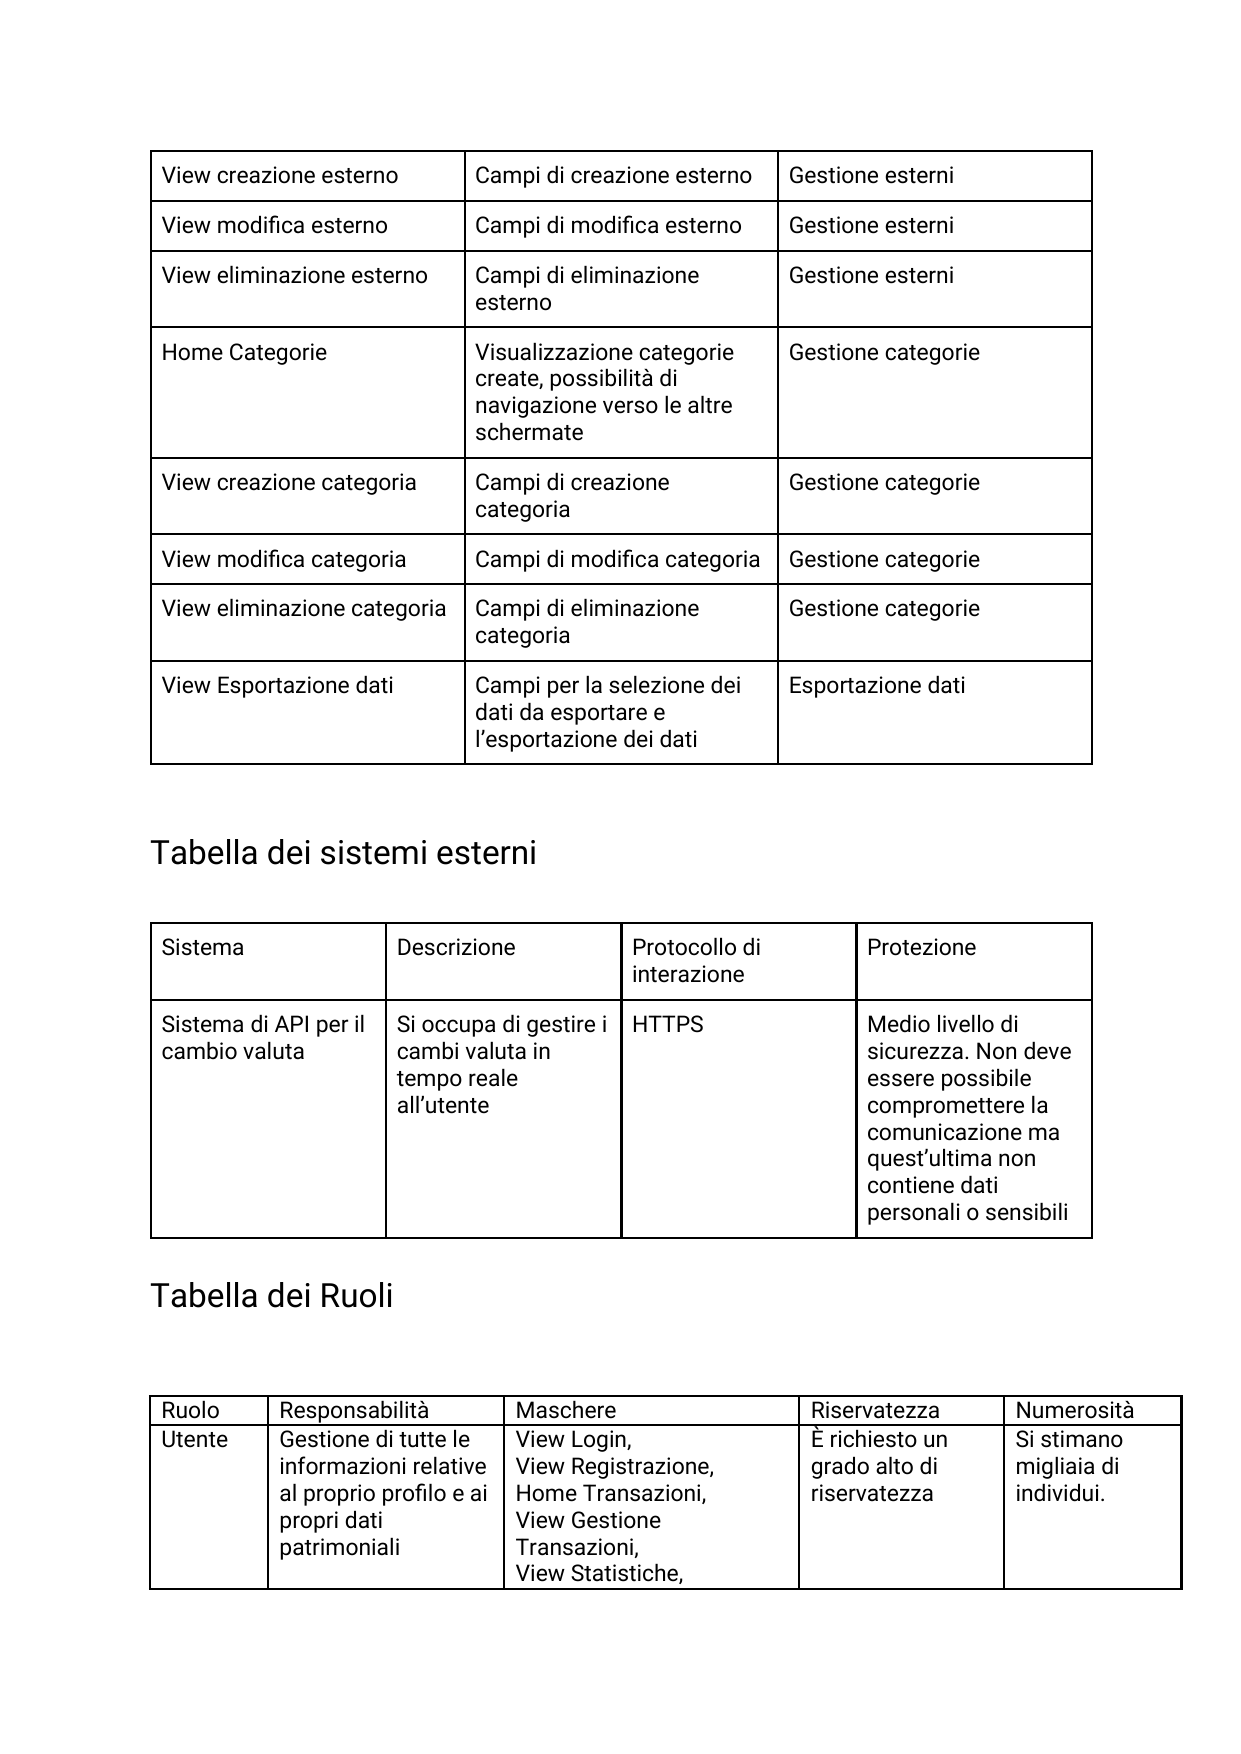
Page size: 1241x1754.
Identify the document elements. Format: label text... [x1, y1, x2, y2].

table_cell Visualizzazione categorie create, possibilità di navigazione verso le altre schermate [466, 328, 777, 457]
table_cell View eliminazione esterno [152, 252, 464, 326]
table_cell Home Categorie [152, 328, 464, 457]
table_header Ruolo [151, 1397, 267, 1424]
table_cell Gestione esterni [779, 252, 1091, 326]
table_header Descrizione [387, 924, 620, 999]
table_cell Campi di eliminazione esterno [466, 252, 777, 326]
table_header Numerosità [1005, 1397, 1180, 1424]
table_cell View modifica esterno [152, 202, 464, 249]
table_cell Utente [151, 1426, 267, 1587]
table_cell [269, 1426, 503, 1587]
table_cell View eliminazione categoria [152, 585, 464, 660]
table_cell View creazione categoria [152, 459, 464, 533]
table_cell HTTPS [623, 1001, 855, 1237]
table_cell Campi di modifica categoria [466, 535, 777, 583]
table_cell Campi per la selezione dei dati da esportare e l’esportazione dei dati [466, 662, 777, 763]
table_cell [800, 1426, 1003, 1587]
table_cell Campi di modifica esterno [466, 202, 777, 249]
table_cell Campi di eliminazione categoria [466, 585, 777, 660]
table_cell Gestione categorie [779, 459, 1091, 533]
table_cell Campi di creazione categoria [466, 459, 777, 533]
table_header Responsabilità [269, 1397, 503, 1424]
table_cell Campi di creazione esterno [466, 152, 777, 200]
table_header Protocollo di interazione [623, 924, 855, 999]
table_cell Esportazione dati [779, 662, 1091, 763]
table_cell Gestione esterni [779, 152, 1091, 200]
table_cell Gestione esterni [779, 202, 1091, 249]
table_cell View modifica categoria [152, 535, 464, 583]
table_cell Gestione categorie [779, 328, 1091, 457]
table_cell View creazione esterno [152, 152, 464, 200]
table_header Protezione [858, 924, 1091, 999]
table_cell View Esportazione dati [152, 662, 464, 763]
table_cell Si occupa di gestire i cambi valuta in tempo reale all’utente [387, 1001, 620, 1237]
table_header Maschere [505, 1397, 798, 1424]
subtitle Tabella dei sistemi esterni [150, 834, 1090, 873]
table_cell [1005, 1426, 1180, 1587]
table_header Sistema [152, 924, 385, 999]
table_cell Medio livello di sicurezza. Non deve essere possibile compromettere la comunicazione ma quest’ultima non contiene dati personali o sensibili [858, 1001, 1091, 1237]
table_header Riservatezza [800, 1397, 1003, 1424]
subtitle Tabella dei Ruoli [150, 1276, 1090, 1315]
table_cell Gestione categorie [779, 585, 1091, 660]
table_cell Gestione categorie [779, 535, 1091, 583]
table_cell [505, 1426, 798, 1587]
table_cell Sistema di API per il cambio valuta [152, 1001, 385, 1237]
